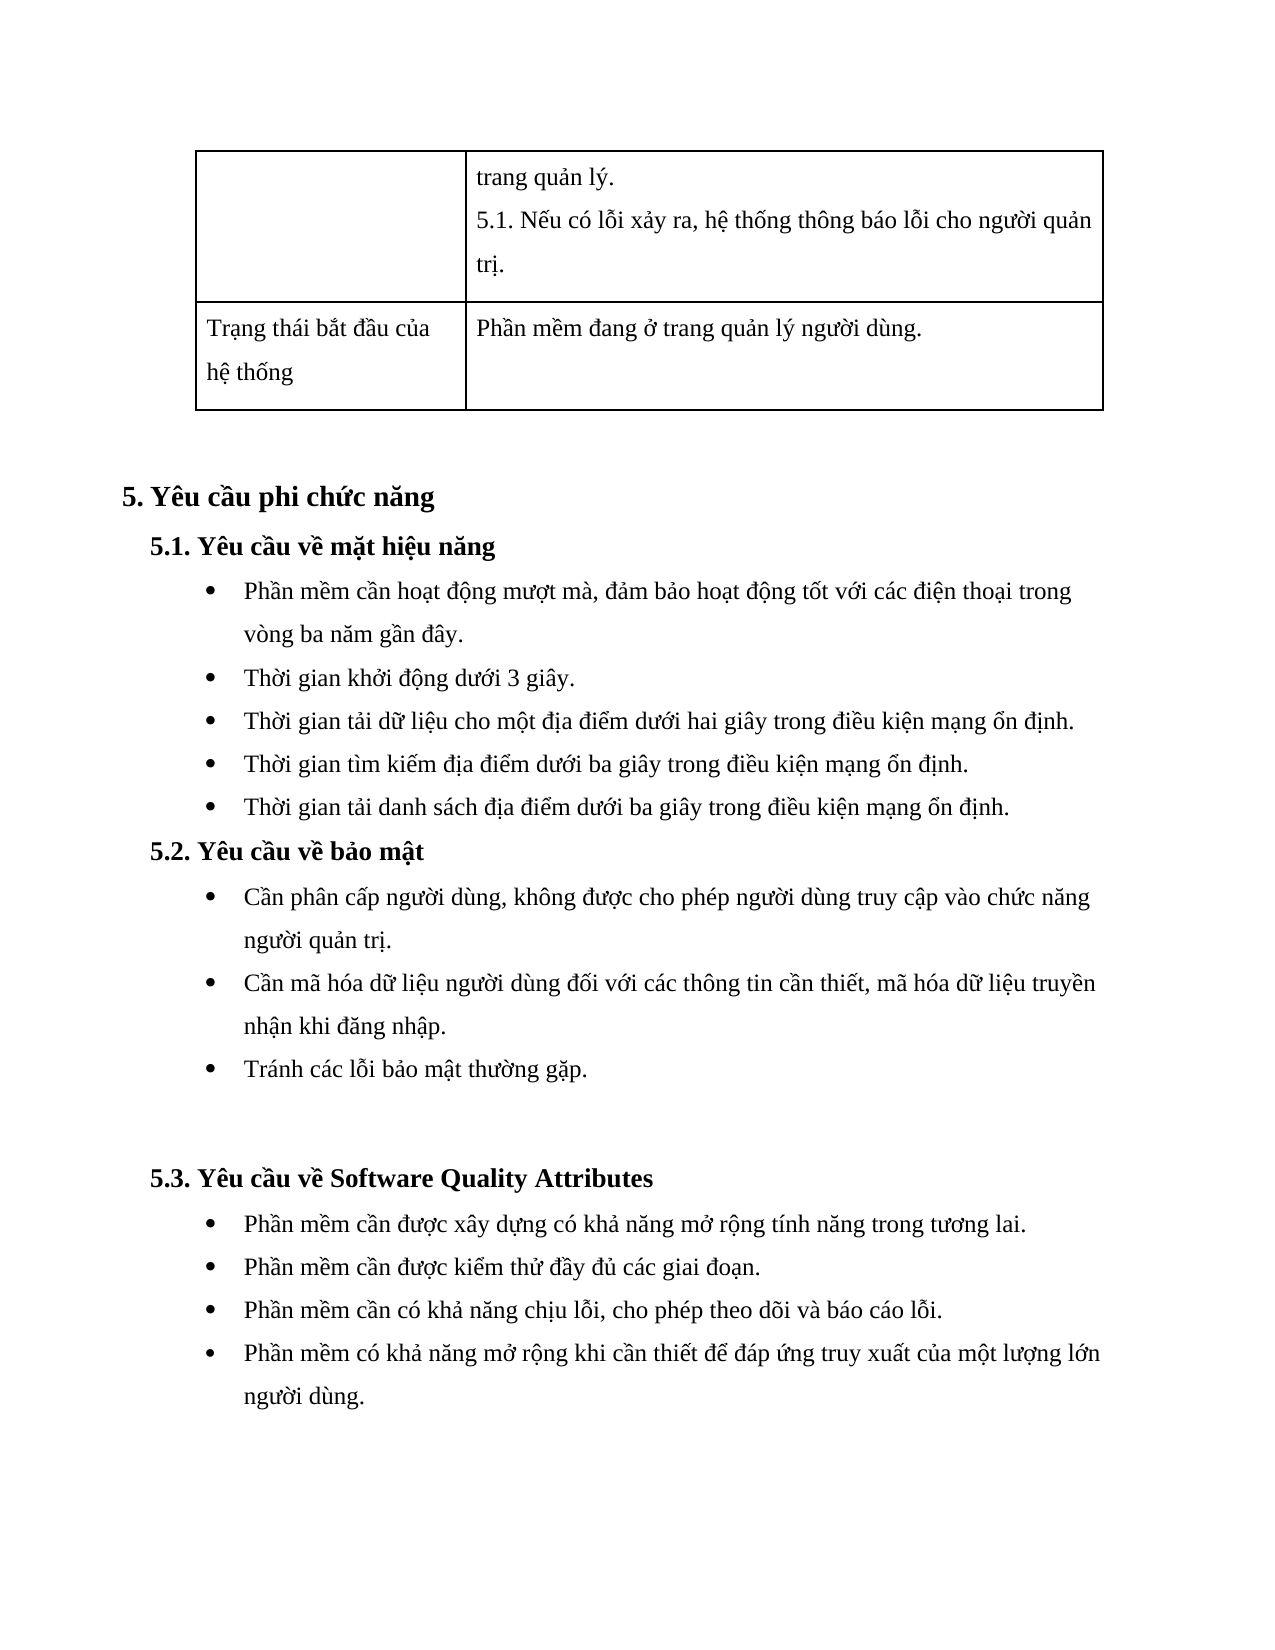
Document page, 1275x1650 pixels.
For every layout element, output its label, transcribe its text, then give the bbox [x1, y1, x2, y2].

list Yêu cầu về mặt hiệu năng [150, 530, 1125, 561]
list Thời gian tải danh sách địa điểm dưới ba giây trong điều kiện mạng ổn định. [206, 792, 1125, 821]
table_cell Trạng thái bắt đầu của hệ thống [197, 303, 465, 409]
list Thời gian tìm kiếm địa điểm dưới ba giây trong điều kiện mạng ổn định. [206, 749, 1125, 778]
list Thời gian tải dữ liệu cho một địa điểm dưới hai giây trong điều kiện mạng ổn định. [206, 706, 1125, 734]
list Phần mềm có khả năng mở rộng khi cần thiết để đáp ứng truy xuất của một lượng lớn người dùng. [206, 1338, 1125, 1410]
list Phần mềm cần được xây dựng có khả năng mở rộng tính năng trong tương lai. [206, 1209, 1125, 1237]
list Cần phân cấp người dùng, không được cho phép người dùng truy cập vào chức năng người quản trị. [206, 882, 1125, 954]
list Phần mềm cần được kiểm thử đầy đủ các giai đoạn. [206, 1252, 1125, 1281]
list Yêu cầu về Software Quality Attributes [150, 1162, 1125, 1193]
list Tránh các lỗi bảo mật thường gặp. [206, 1054, 1125, 1083]
table_cell Phần mềm đang ở trang quản lý người dùng. [467, 303, 1102, 409]
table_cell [197, 152, 465, 301]
list Thời gian khởi động dưới 3 giây. [206, 663, 1125, 691]
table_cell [467, 152, 1102, 301]
list Phần mềm cần có khả năng chịu lỗi, cho phép theo dõi và báo cáo lỗi. [206, 1295, 1125, 1324]
list Yêu cầu về bảo mật [150, 835, 1125, 866]
list Cần mã hóa dữ liệu người dùng đối với các thông tin cần thiết, mã hóa dữ liệu truyền nhận khi đăng nhập. [206, 968, 1125, 1040]
list Phần mềm cần hoạt động mượt mà, đảm bảo hoạt động tốt với các điện thoại trong vòng ba năm gần đây. [206, 576, 1125, 648]
subtitle Yêu cầu phi chức năng [122, 479, 1125, 512]
